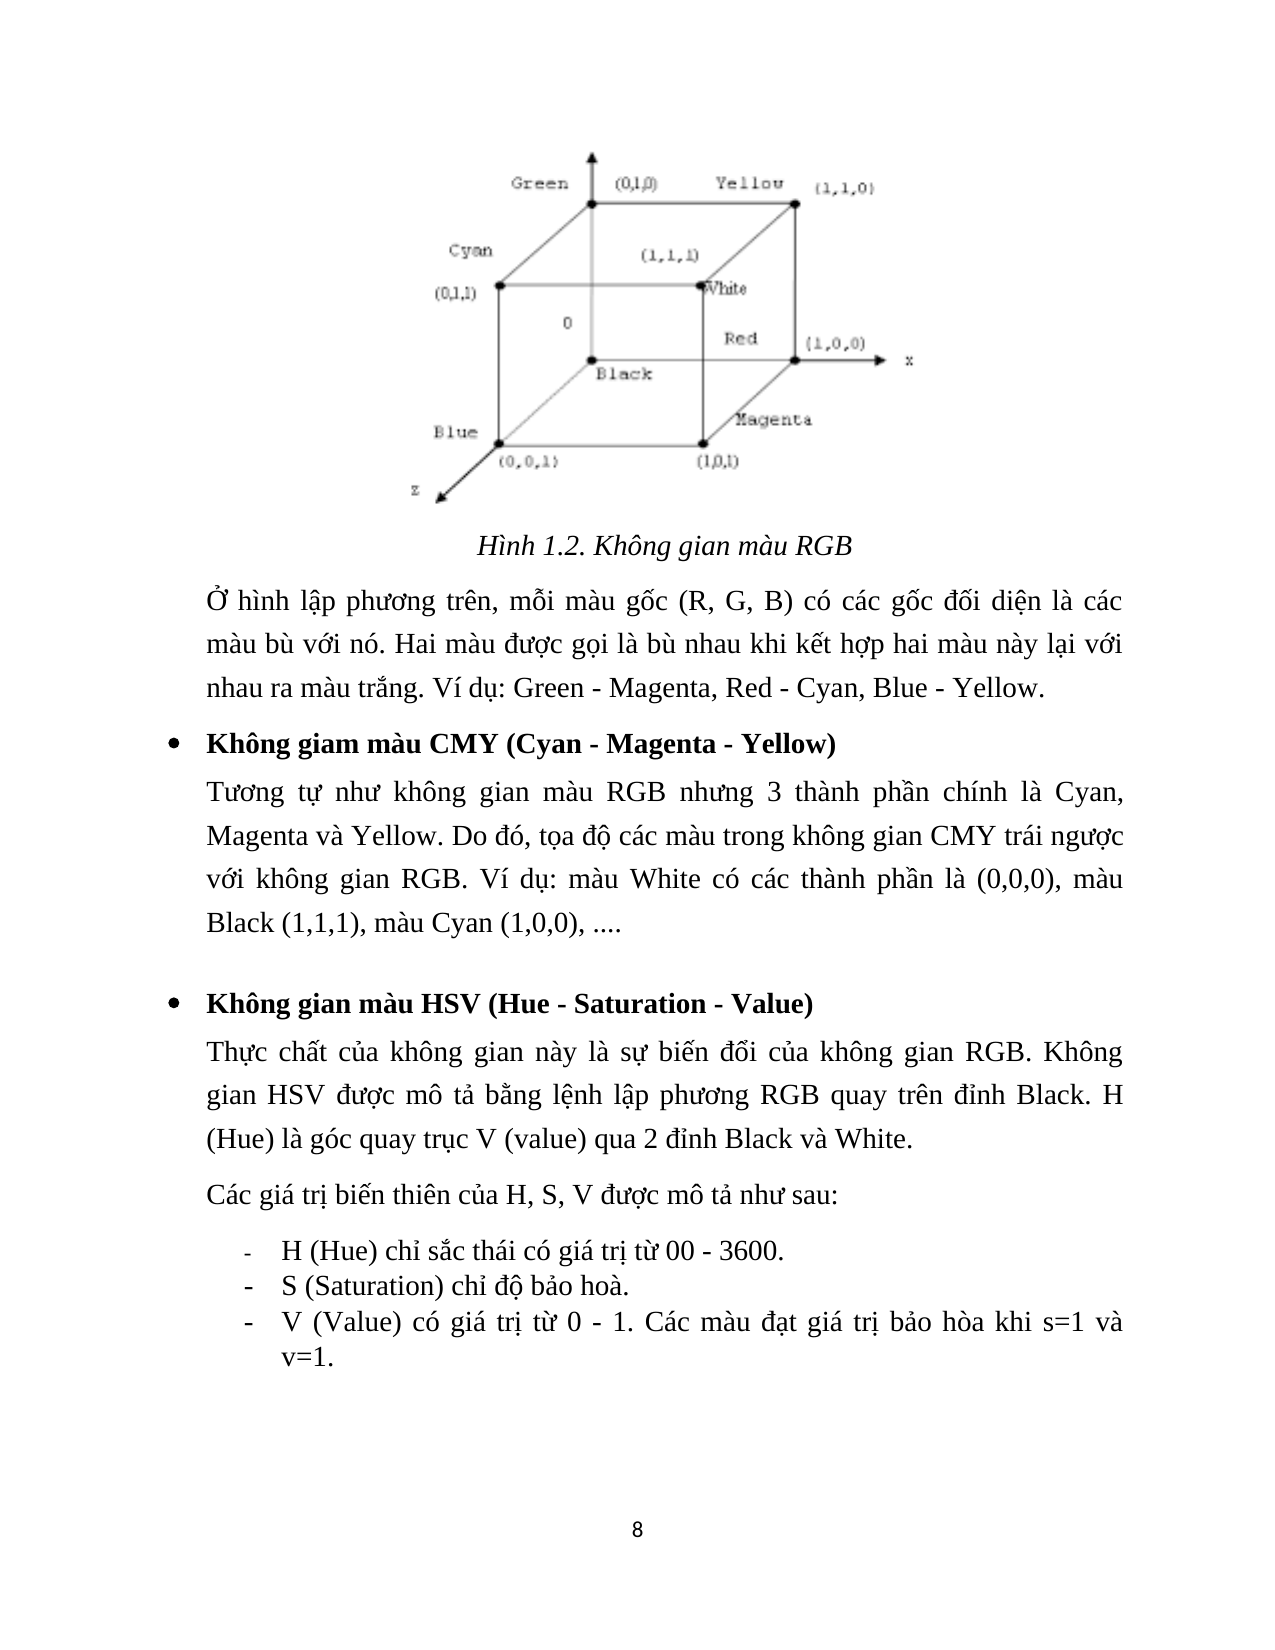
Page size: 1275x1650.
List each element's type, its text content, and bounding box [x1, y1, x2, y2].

list S (Saturation) chỉ độ bảo hoà. [244, 1268, 1125, 1302]
text Các giá trị biến thiên của H, S, V được mô tả như sau: [206, 1177, 1125, 1211]
list Không gian màu HSV (Hue - Saturation - Value) [169, 986, 1125, 1019]
list Không giam màu CMY (Cyan - Magenta - Yellow) [169, 726, 1125, 759]
text Tương tự như không gian màu RGB nhưng 3 thành phần chính là Cyan, Magenta và Yellow. Do đó, tọa độ các màu trong không gian CMY trái ngược với không gian RGB. Ví dụ: màu White có các thành phần là (0,0,0), màu Black (1,1,1), màu Cyan (1,0,0), .... [206, 774, 1125, 938]
list V (Value) có giá trị từ 0 - 1. Các màu đạt giá trị bảo hòa khi s=1 và v=1. [244, 1304, 1125, 1373]
text Hình 1.2. Không gian màu RGB [206, 528, 1125, 562]
list H (Hue) chỉ sắc thái có giá trị từ 00 - 3600. [244, 1233, 1125, 1267]
picture [382, 151, 949, 508]
text Thực chất của không gian này là sự biến đổi của không gian RGB. Không gian HSV được mô tả bằng lệnh lập phương RGB quay trên đỉnh Black. H (Hue) là góc quay trục V (value) qua 2 đỉnh Black và White. [206, 1034, 1125, 1154]
text Ở hình lập phương trên, mỗi màu gốc (R, G, B) có các gốc đối diện là các màu bù với nó. Hai màu được gọi là bù nhau khi kết hợp hai màu này lại với nhau ra màu trắng. Ví dụ: Green - Magenta, Red - Cyan, Blue - Yellow. [206, 583, 1125, 703]
